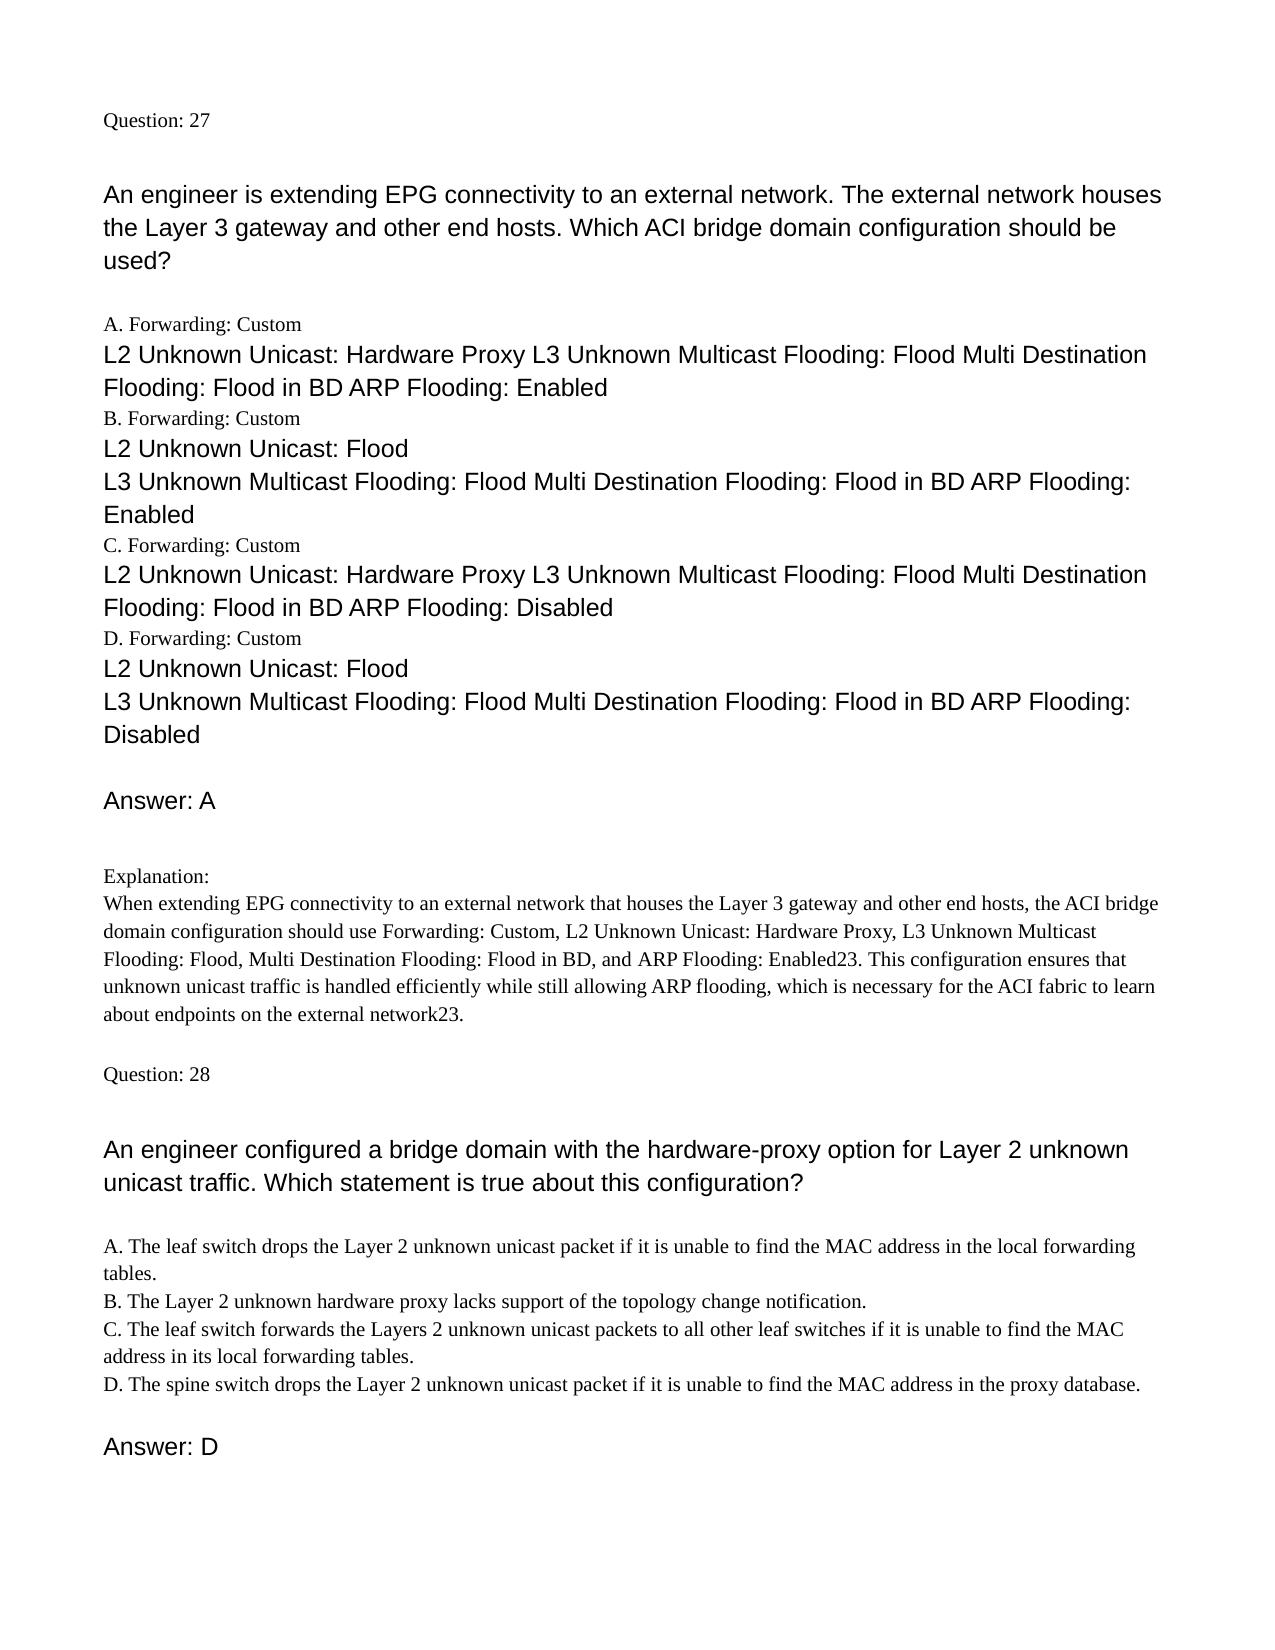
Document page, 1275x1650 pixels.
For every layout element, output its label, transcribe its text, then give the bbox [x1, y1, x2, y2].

text D. The spine switch drops the Layer 2 unknown unicast packet if it is unable to find the MAC address in the proxy database. [103, 1372, 1172, 1396]
text L2 Unknown Unicast: Flood [103, 654, 1172, 683]
text C. The leaf switch forwards the Layers 2 unknown unicast packets to all other leaf switches if it is unable to find the MAC address in its local forwarding tables. [103, 1317, 1172, 1368]
text An engineer configured a bridge domain with the hardware-proxy option for Layer 2 unknown unicast traffic. Which statement is true about this configuration? [103, 1135, 1172, 1196]
text L2 Unknown Unicast: Hardware Proxy L3 Unknown Multicast Flooding: Flood Multi Destination Flooding: Flood in BD ARP Flooding: Disabled [103, 560, 1172, 622]
text An engineer is extending EPG connectivity to an external network. The external network houses the Layer 3 gateway and other end hosts. Which ACI bridge domain configuration should be used? [103, 180, 1172, 275]
text A. Forwarding: Custom [103, 312, 1172, 336]
text When extending EPG connectivity to an external network that houses the Layer 3 gateway and other end hosts, the ACI bridge domain configuration should use Forwarding: Custom, L2 Unknown Unicast: Hardware Proxy, L3 Unknown Multicast Flooding: Flood, Multi Destination Flooding: Flood in BD, and ARP Flooding: Enabled23. This configuration ensures that unknown unicast traffic is handled efficiently while still allowing ARP flooding, which is necessary for the ACI fabric to learn about endpoints on the external network23. [103, 891, 1172, 1026]
text L2 Unknown Unicast: Hardware Proxy L3 Unknown Multicast Flooding: Flood Multi Destination Flooding: Flood in BD ARP Flooding: Enabled [103, 340, 1172, 402]
text B. The Layer 2 unknown hardware proxy lacks support of the topology change notification. [103, 1289, 1172, 1313]
text Question: 28 [103, 1062, 1172, 1086]
text Explanation: [103, 864, 1172, 888]
text Answer: A [103, 786, 1172, 815]
text L3 Unknown Multicast Flooding: Flood Multi Destination Flooding: Flood in BD ARP Flooding: Enabled [103, 467, 1172, 528]
text C. Forwarding: Custom [103, 533, 1172, 557]
text L3 Unknown Multicast Flooding: Flood Multi Destination Flooding: Flood in BD ARP Flooding: Disabled [103, 687, 1172, 749]
text L2 Unknown Unicast: Flood [103, 434, 1172, 462]
text A. The leaf switch drops the Layer 2 unknown unicast packet if it is unable to find the MAC address in the local forwarding tables. [103, 1234, 1172, 1285]
text Answer: D [103, 1432, 1172, 1461]
text D. Forwarding: Custom [103, 626, 1172, 650]
text B. Forwarding: Custom [103, 406, 1172, 430]
text Question: 27 [103, 108, 1172, 132]
